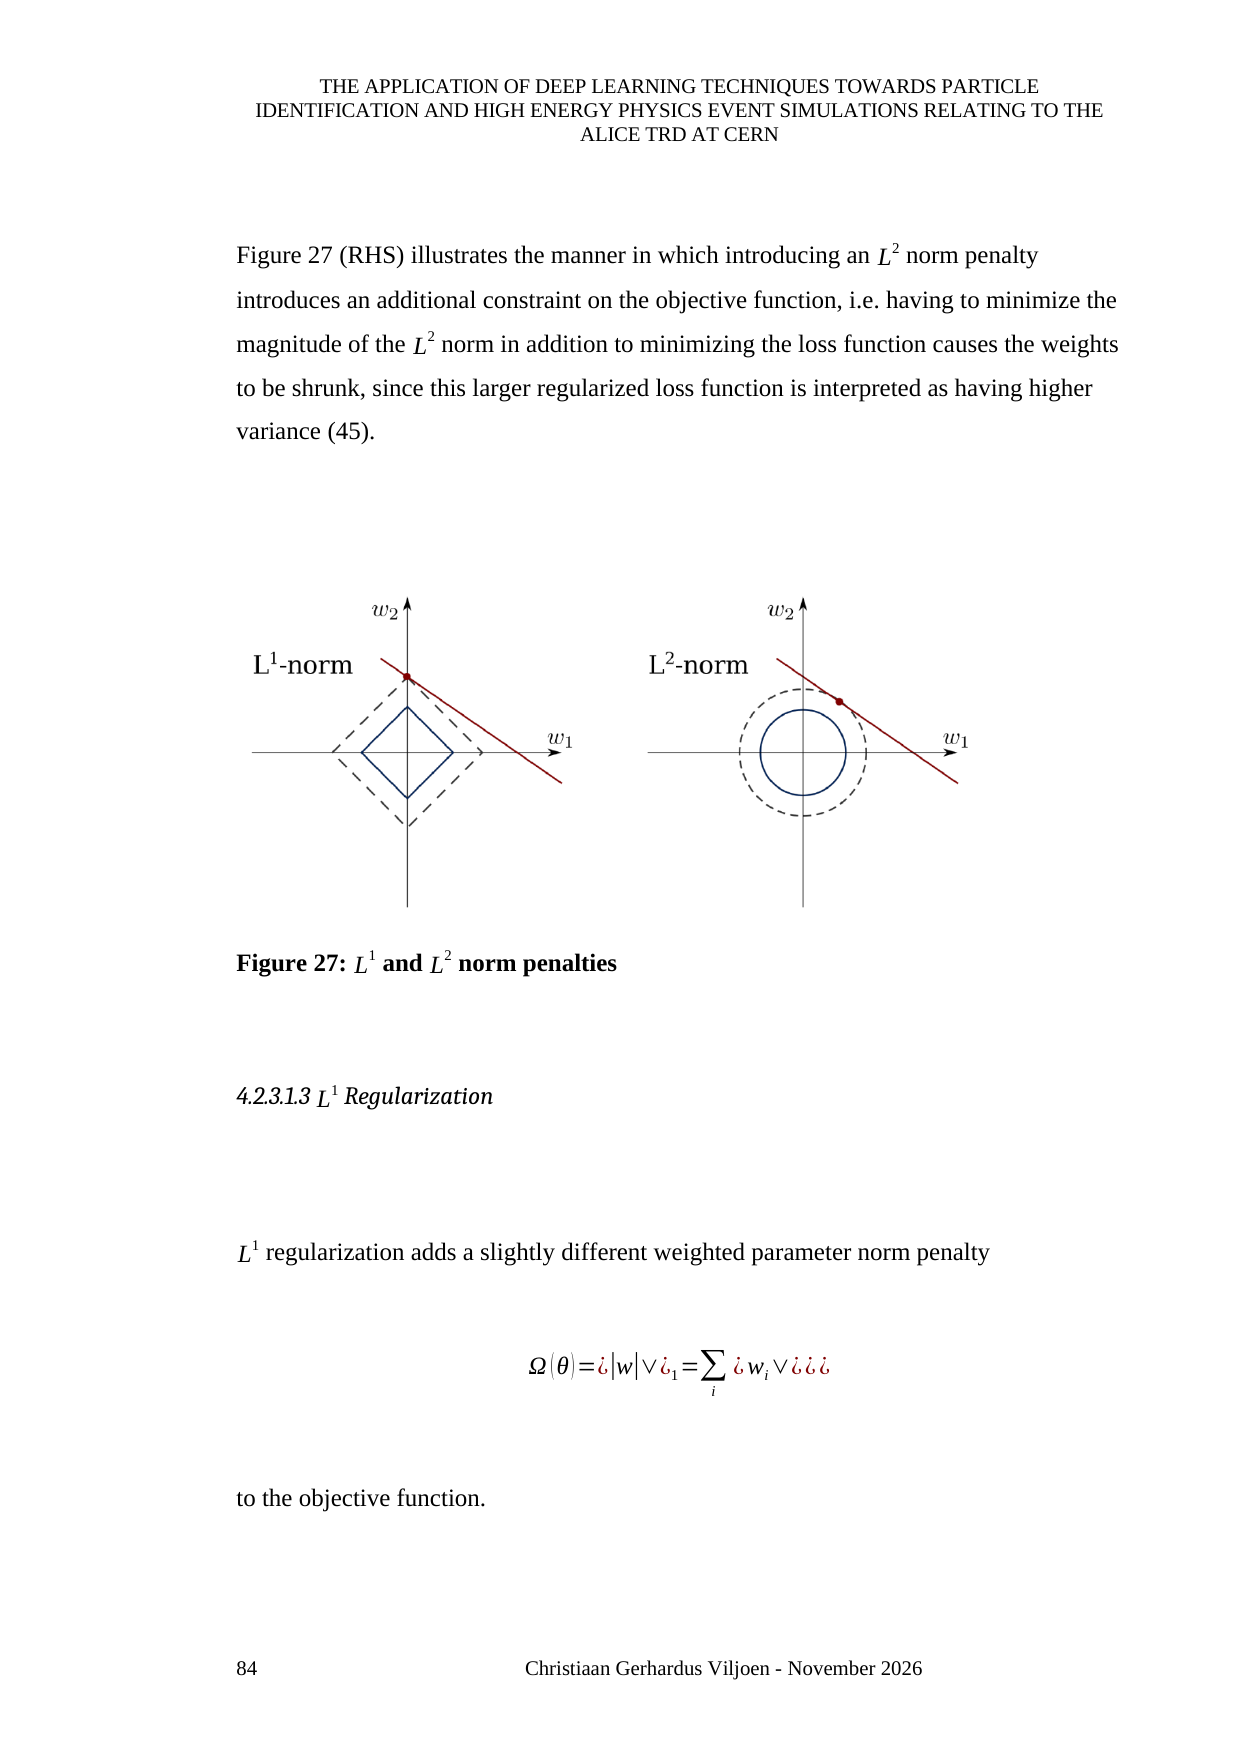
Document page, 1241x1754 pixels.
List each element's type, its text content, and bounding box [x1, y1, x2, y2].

subtitle Regularization [236, 1081, 1122, 1112]
text Figure 27: and norm penalties [236, 947, 1122, 978]
text regularization adds a slightly different weighted parameter norm penalty [236, 1236, 1122, 1267]
text Figure 27 (RHS) illustrates the manner in which introducing an norm penalty introduces an additional constraint on the objective function, i.e. having to minimize the magnitude of the norm in addition to minimizing the loss function causes the weights to be shrunk, since this larger regularized loss function is interpreted as having higher variance . [236, 239, 1122, 445]
text to the objective function. [236, 1483, 1122, 1512]
picture [236, 583, 983, 920]
